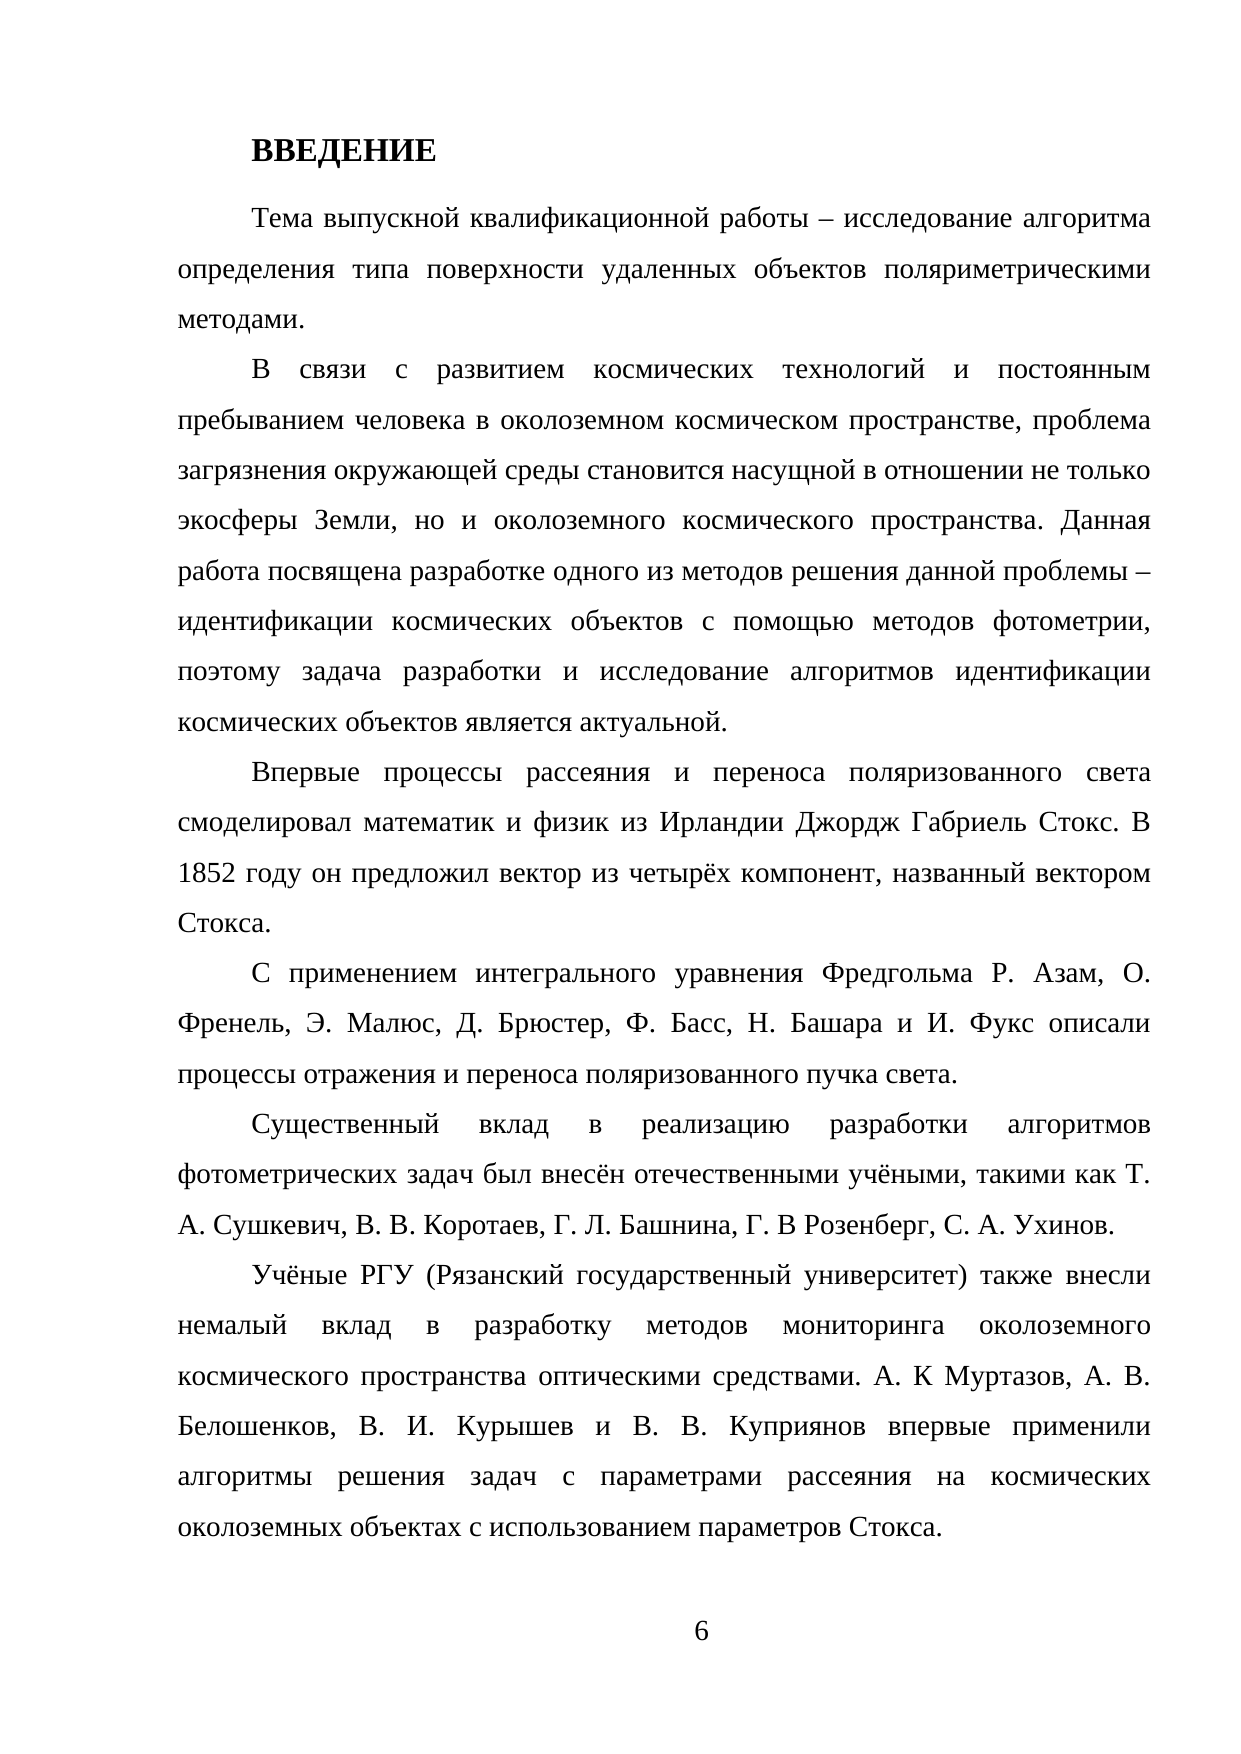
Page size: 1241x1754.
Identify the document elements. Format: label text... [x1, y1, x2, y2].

text Впервые процессы рассеяния и переноса поляризованного света смоделировал математик и физик из Ирландии Джордж Габриель Стокс. В 1852 году он предложил вектор из четырёх компонент, названный вектором Стокса. [177, 754, 1152, 938]
text Существенный вклад в реализацию разработки алгоритмов фотометрических задач был внесён отечественными учёными, такими как Т. А. Сушкевич, В. В. Коротаев, Г. Л. Башнина, Г. В Розенберг, С. А. Ухинов. [177, 1106, 1152, 1240]
subtitle Введение [177, 131, 1152, 169]
text Учёные РГУ (Рязанский государственный университет) также внесли немалый вклад в разработку методов мониторинга околоземного космического пространства оптическими средствами. А. К Муртазов, А. В. Белошенков, В. И. Курышев и В. В. Куприянов впервые применили алгоритмы решения задач с параметрами рассеяния на космических околоземных объектах с использованием параметров Стокса. [177, 1257, 1152, 1542]
text С применением интегрального уравнения Фредгольма Р. Азам, О. Френель, Э. Малюс, Д. Брюстер, Ф. Басс, Н. Башара и И. Фукс описали процессы отражения и переноса поляризованного пучка света. [177, 955, 1152, 1089]
text Тема выпускной квалификационной работы – исследование алгоритма определения типа поверхности удаленных объектов поляриметрическими методами. [177, 201, 1152, 335]
text В связи с развитием космических технологий и постоянным пребыванием человека в околоземном космическом пространстве, проблема загрязнения окружающей среды становится насущной в отношении не только экосферы Земли, но и околоземного космического пространства. Данная работа посвящена разработке одного из методов решения данной проблемы – идентификации космических объектов с помощью методов фотометрии, поэтому задача разработки и исследование алгоритмов идентификации космических объектов является актуальной. [177, 352, 1152, 737]
